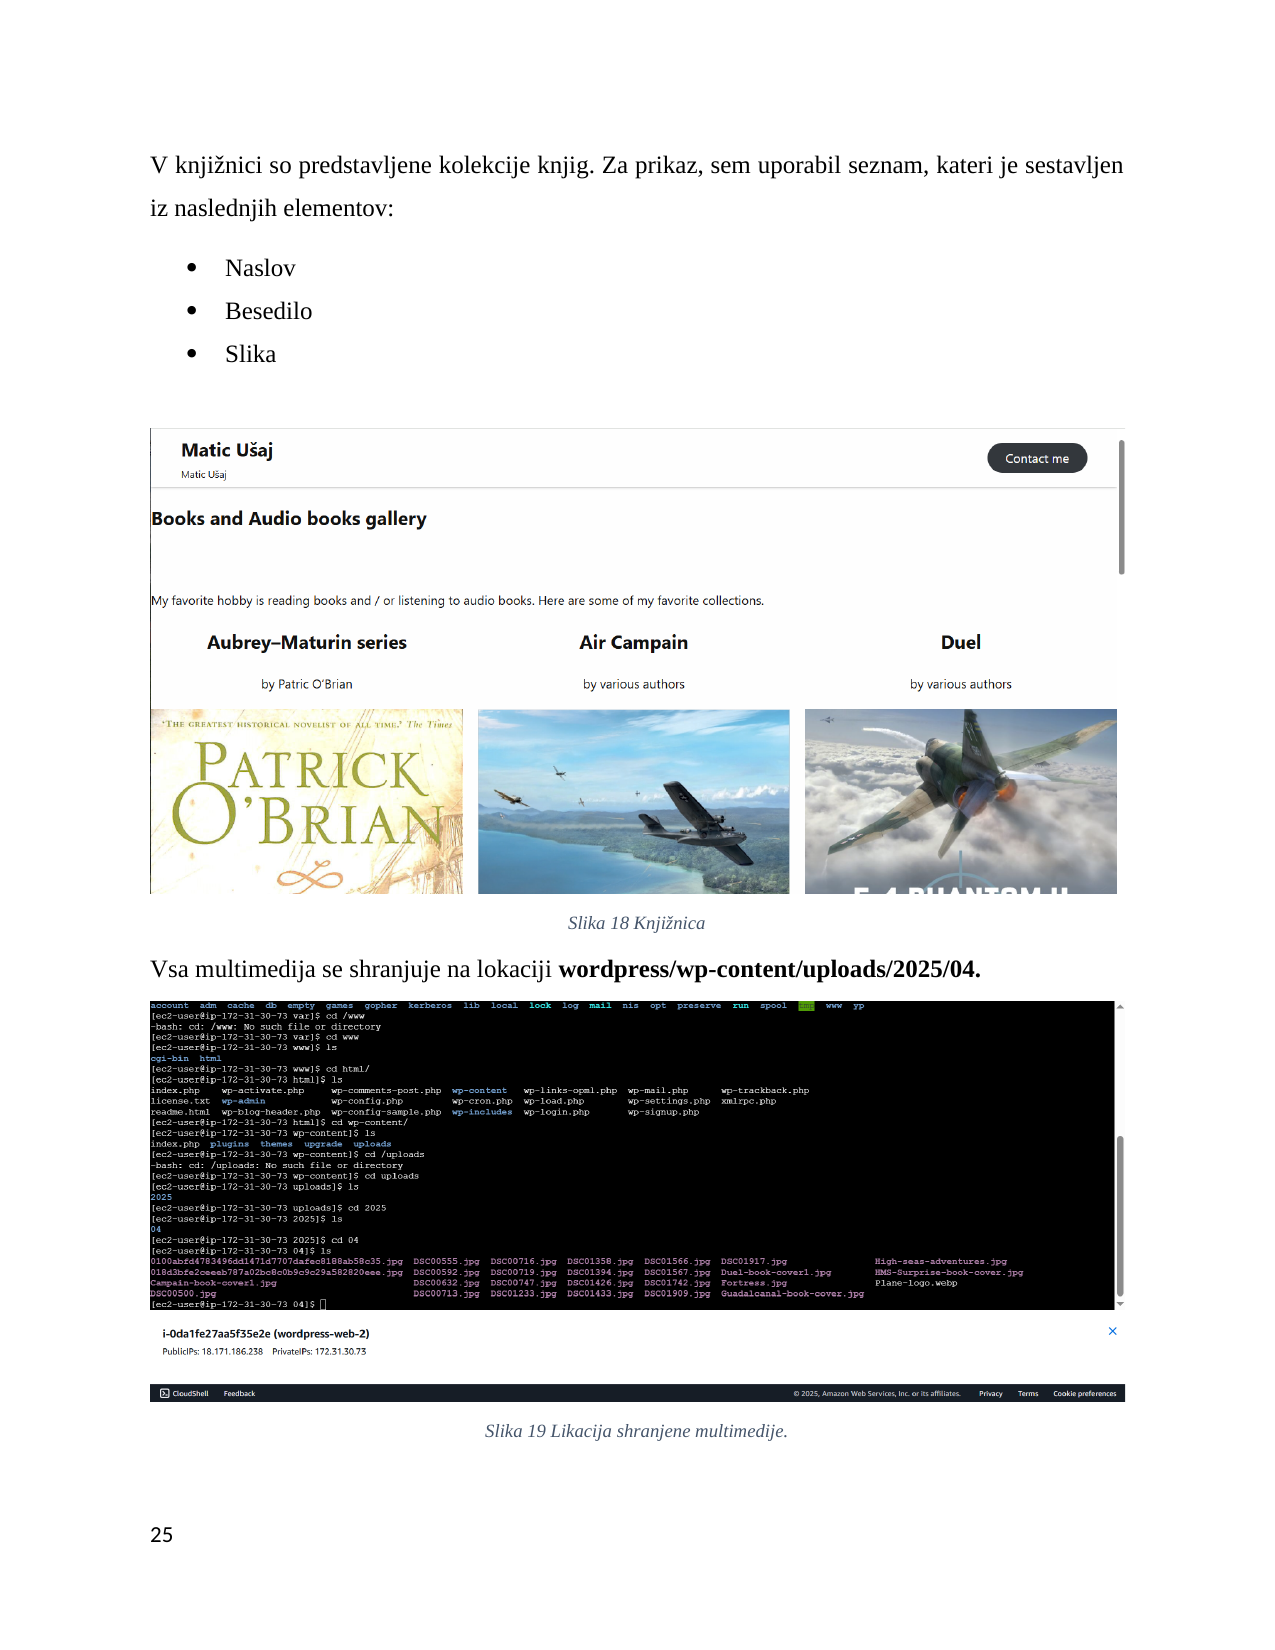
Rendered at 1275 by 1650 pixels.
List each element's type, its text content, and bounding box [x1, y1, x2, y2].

picture [150, 1001, 1125, 1402]
picture [150, 428, 1125, 894]
text Vsa multimedija se shranjuje na lokaciji wordpress/wp-content/uploads/2025/04. [150, 954, 1125, 983]
list Slika [187, 339, 1125, 368]
list Naslov [187, 253, 1125, 282]
list Besedilo [187, 296, 1125, 325]
text V knjižnici so predstavljene kolekcije knjig. Za prikaz, sem uporabil seznam, kateri je sestavljen iz naslednjih elementov: [150, 150, 1125, 222]
